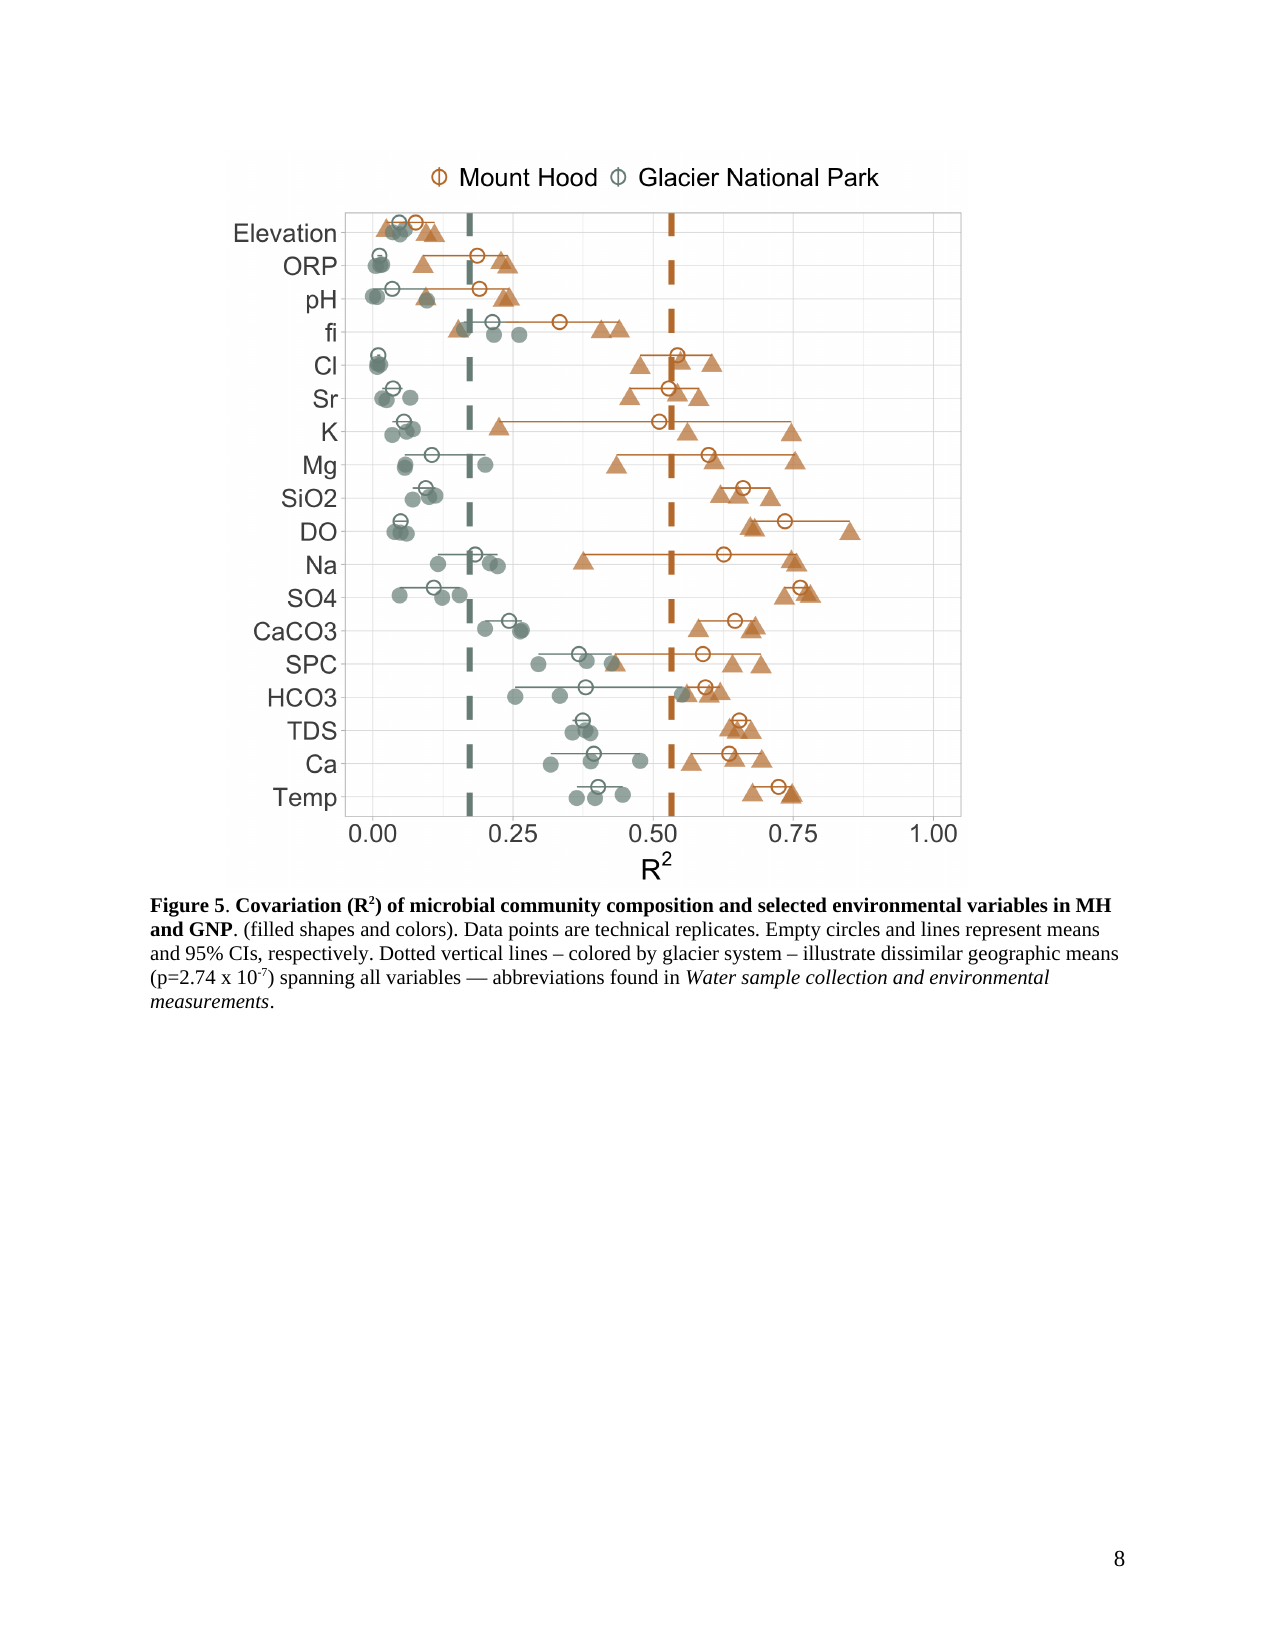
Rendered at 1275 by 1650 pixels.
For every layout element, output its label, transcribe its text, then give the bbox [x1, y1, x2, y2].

text Figure 5. Covariation (R2) of microbial community composition and selected environmental variables in MH and GNP. (filled shapes and colors). Data points are technical replicates. Empty circles and lines represent means and 95% CIs, respectively. Dotted vertical lines – colored by glacier system – illustrate dissimilar geographic means (p=2.74 x 10-7) spanning all variables — abbreviations found in Water sample collection and environmental measurements. [150, 893, 1125, 1013]
picture [225, 150, 968, 893]
